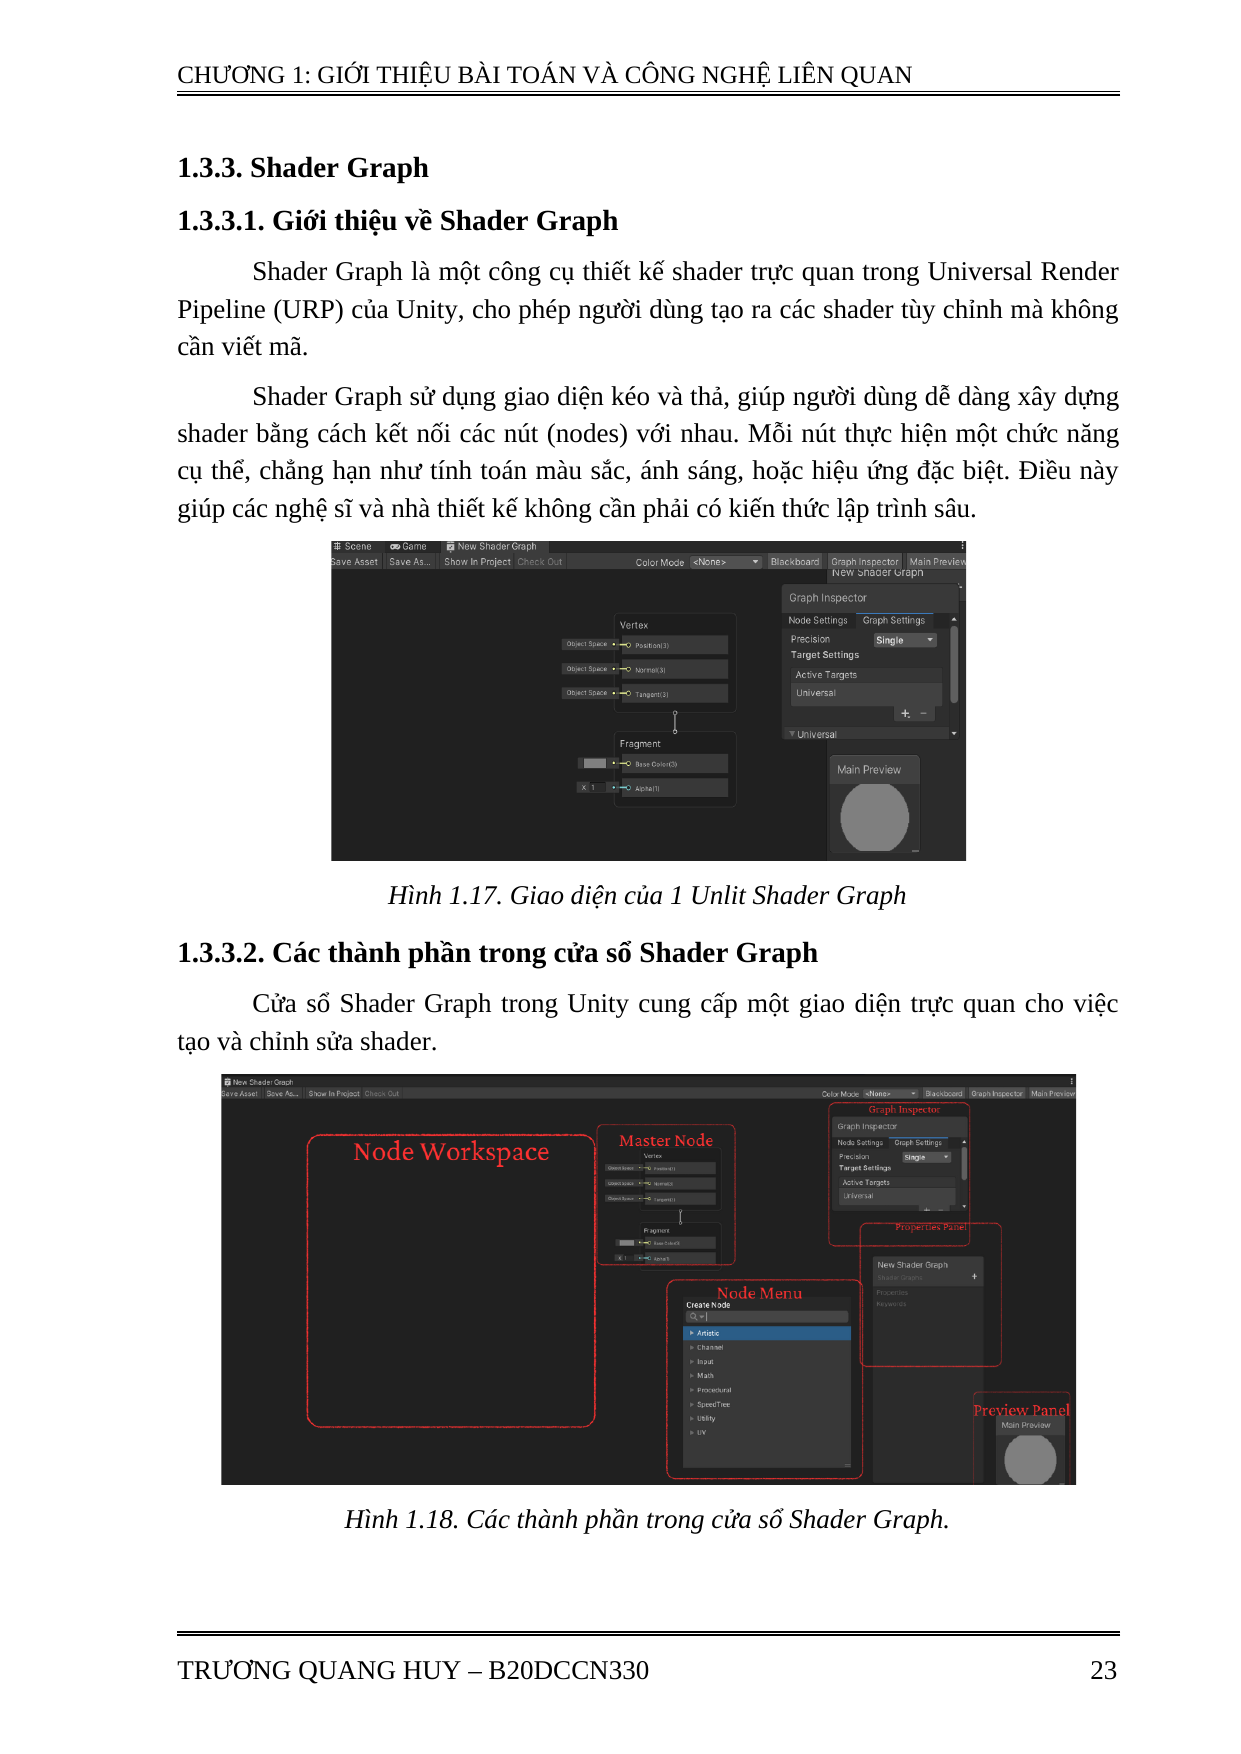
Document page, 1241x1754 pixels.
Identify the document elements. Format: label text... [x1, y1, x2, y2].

subtitle 1.3.3. Shader Graph [177, 150, 1120, 183]
subtitle Hình 1.18. Các thành phần trong cửa sổ Shader Graph. [177, 1503, 1120, 1534]
text Shader Graph sử dụng giao diện kéo và thả, giúp người dùng dễ dàng xây dựng shader bằng cách kết nối các nút (nodes) với nhau. Mỗi nút thực hiện một chức năng cụ thể, chẳng hạn như tính toán màu sắc, ánh sáng, hoặc hiệu ứng đặc biệt. Điều này giúp các nghệ sĩ và nhà thiết kế không cần phải có kiến thức lập trình sâu. [177, 380, 1120, 523]
picture [221, 1074, 1077, 1485]
text Cửa sổ Shader Graph trong Unity cung cấp một giao diện trực quan cho việc tạo và chỉnh sửa shader. [177, 988, 1120, 1056]
text Shader Graph là một công cụ thiết kế shader trực quan trong Universal Render Pipeline (URP) của Unity, cho phép người dùng tạo ra các shader tùy chỉnh mà không cần viết mã. [177, 255, 1120, 361]
subtitle 1.3.3.1. Giới thiệu về Shader Graph [177, 203, 1120, 236]
subtitle 1.3.3.2. Các thành phần trong cửa sổ Shader Graph [177, 935, 1120, 968]
subtitle Hình 1.17. Giao diện của 1 Unlit Shader Graph [177, 879, 1120, 910]
picture [331, 541, 967, 861]
